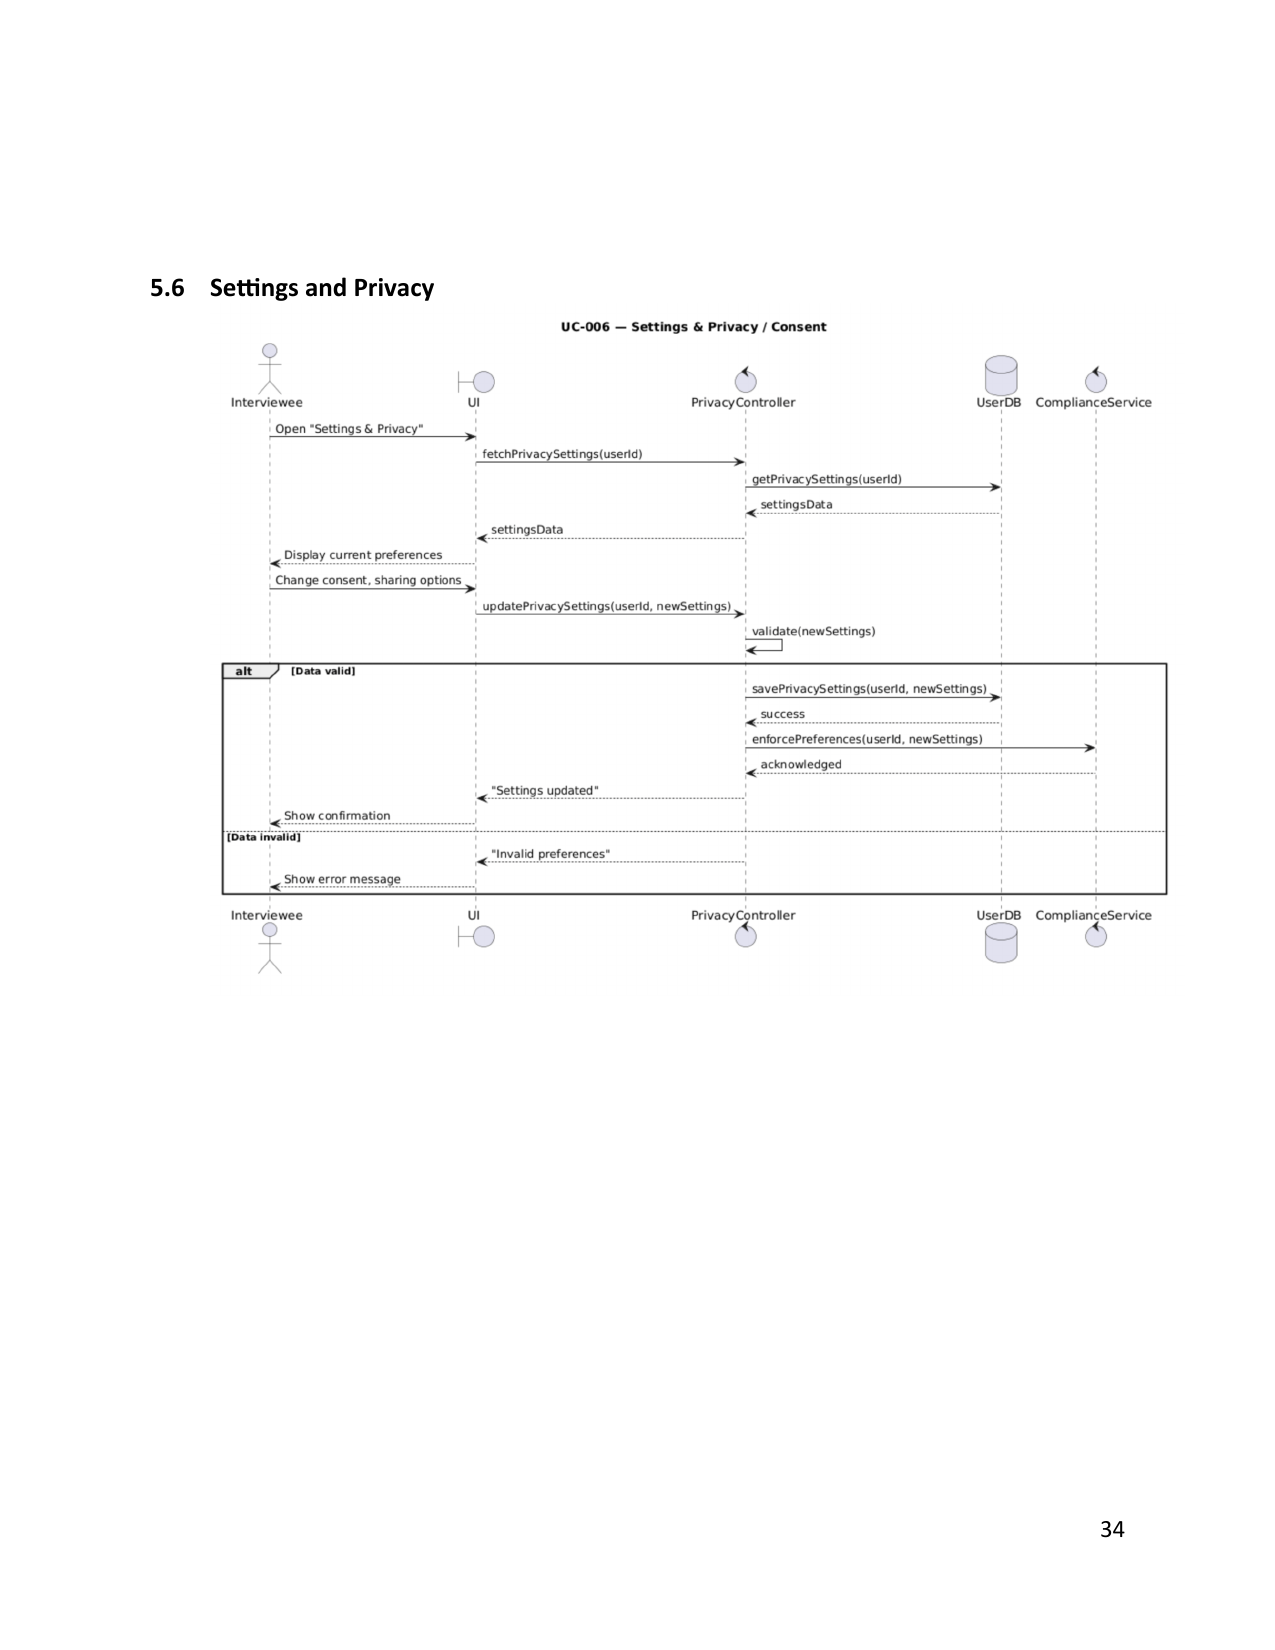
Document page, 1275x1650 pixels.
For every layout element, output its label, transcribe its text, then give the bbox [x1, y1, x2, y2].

subtitle Settings and Privacy [150, 271, 1125, 304]
picture [210, 303, 1185, 996]
